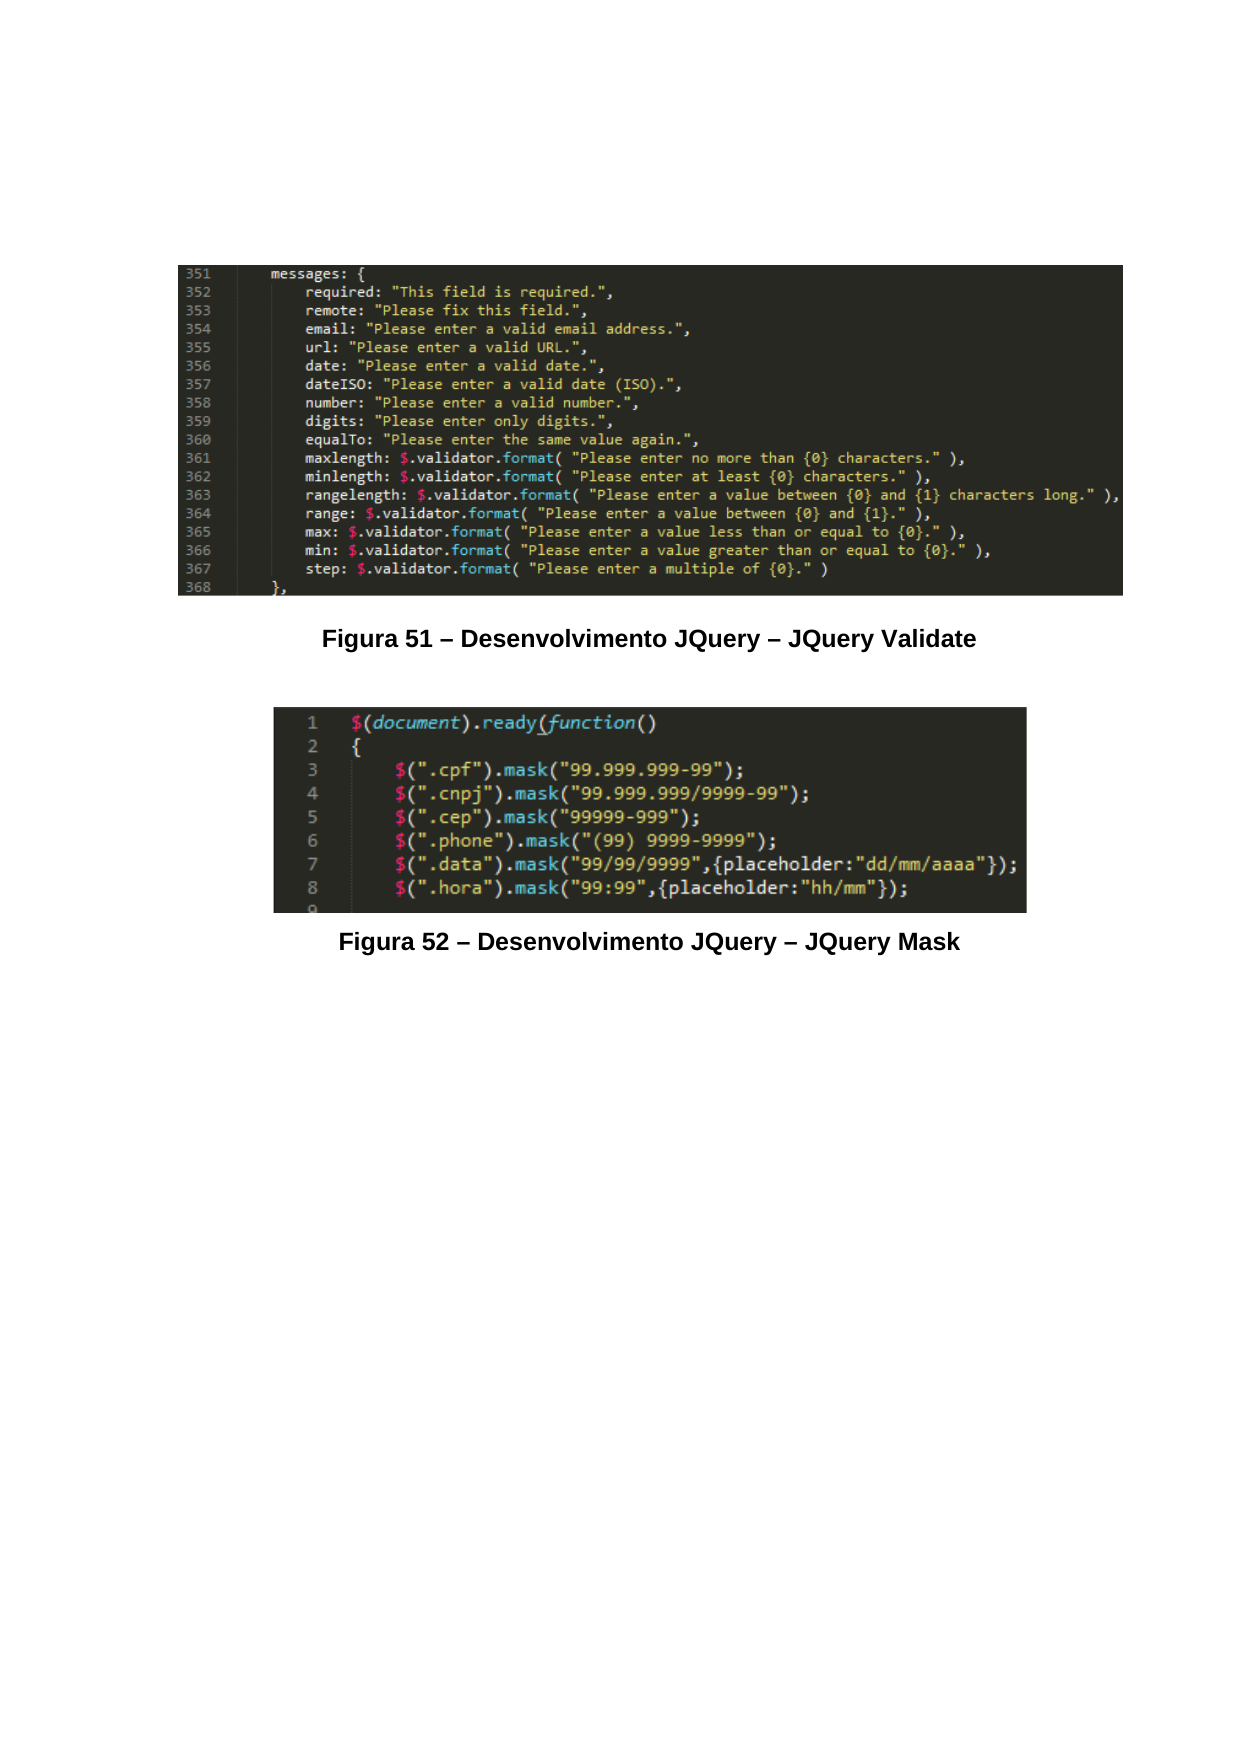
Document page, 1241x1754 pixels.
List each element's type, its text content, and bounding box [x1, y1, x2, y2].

text Figura 52 – Desenvolvimento JQuery – JQuery Mask [177, 927, 1122, 956]
picture [178, 265, 1123, 597]
picture [273, 707, 1027, 913]
text Figura 51 – Desenvolvimento JQuery – JQuery Validate [177, 623, 1122, 652]
